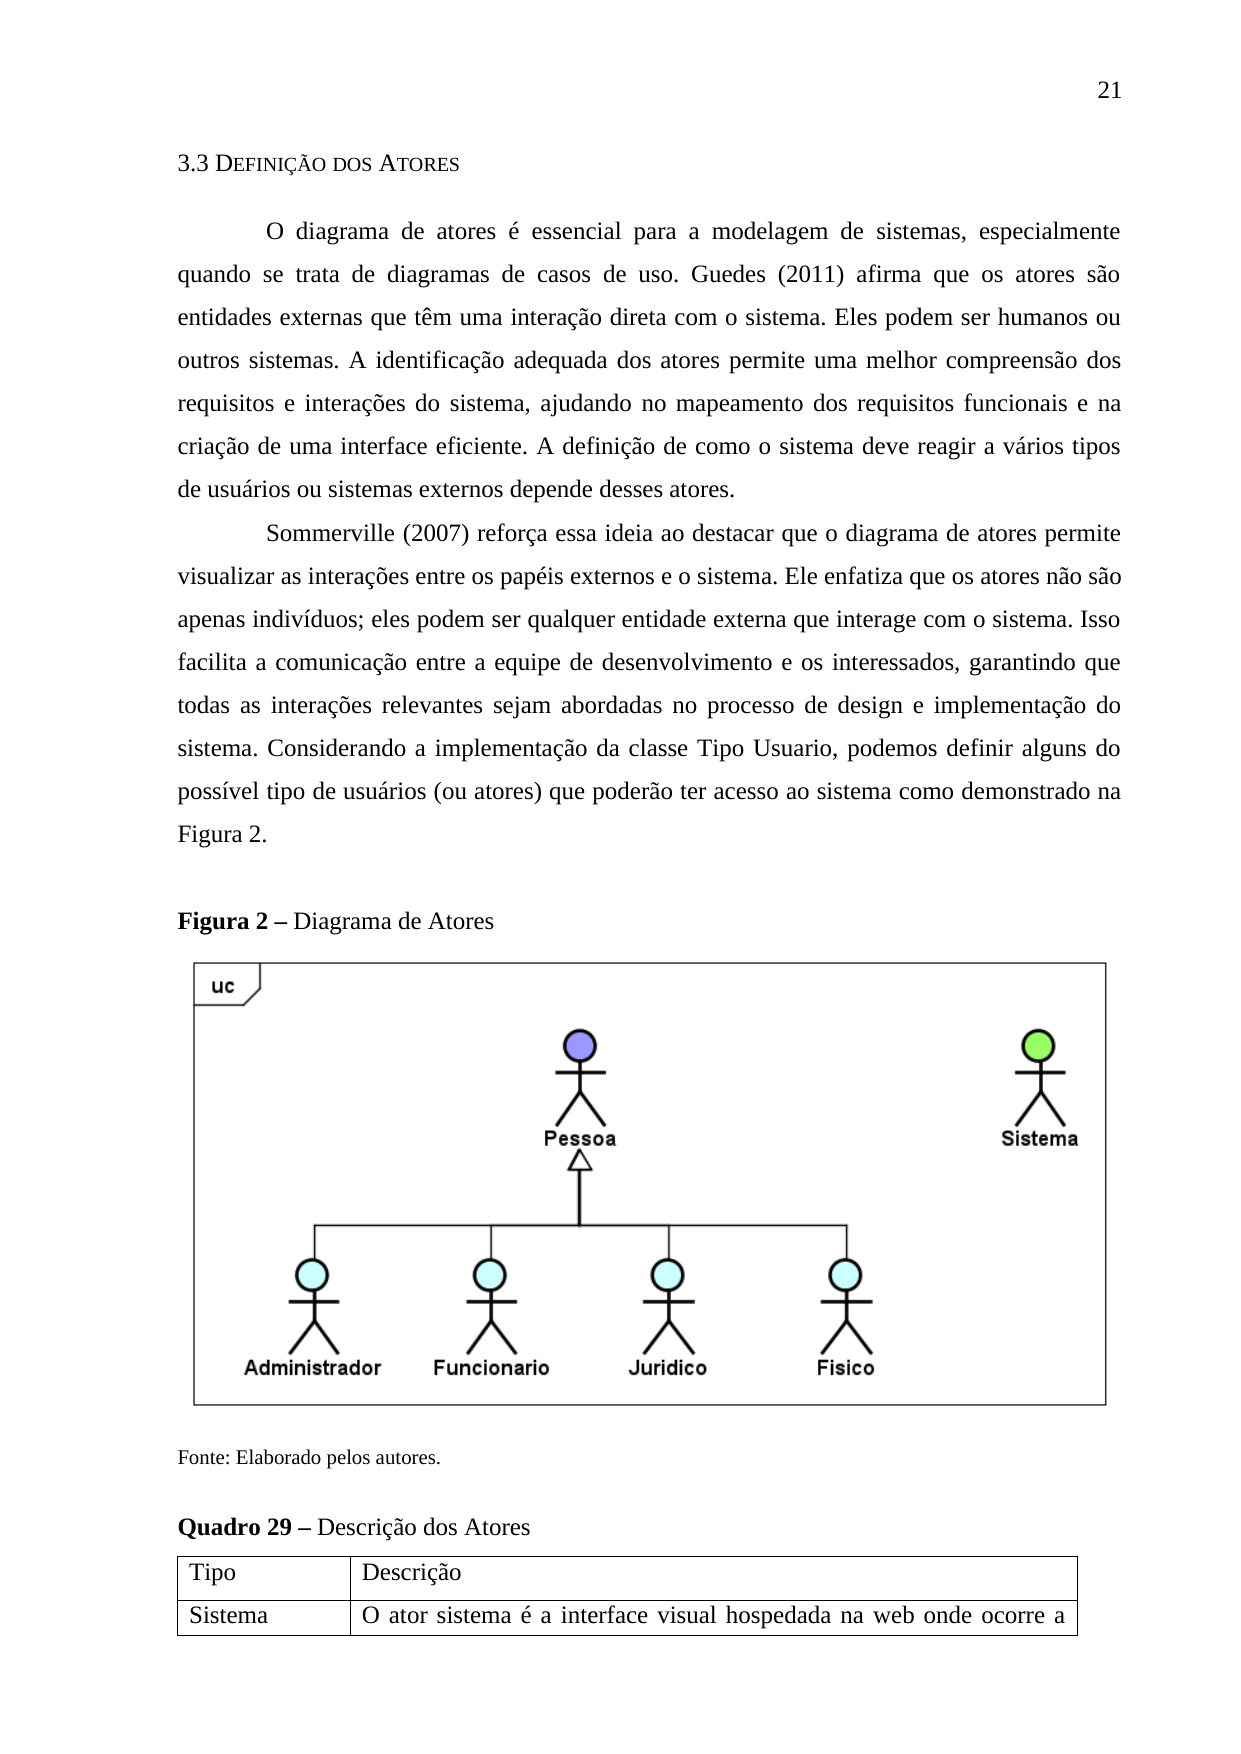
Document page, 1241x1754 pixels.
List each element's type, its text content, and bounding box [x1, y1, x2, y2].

table_cell Sistema [178, 1601, 350, 1635]
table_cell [351, 1601, 1077, 1635]
picture [177, 947, 1123, 1421]
table_header Descrição [351, 1557, 1077, 1599]
text Fonte: Elaborado pelos autores. [177, 1445, 1122, 1469]
text Sommerville (2007) reforça essa ideia ao destacar que o diagrama de atores permite visualizar as interações entre os papéis externos e o sistema. Ele enfatiza que os atores não são apenas indivíduos; eles podem ser qualquer entidade externa que interage com o sistema. Isso facilita a comunicação entre a equipe de desenvolvimento e os interessados, garantindo que todas as interações relevantes sejam abordadas no processo de design e implementação do sistema. Considerando a implementação da classe Tipo Usuario, podemos definir alguns do possível tipo de usuários (ou atores) que poderão ter acesso ao sistema como demonstrado na Figura 2. [177, 518, 1122, 848]
text O diagrama de atores é essencial para a modelagem de sistemas, especialmente quando se trata de diagramas de casos de uso. Guedes (2011) afirma que os atores são entidades externas que têm uma interação direta com o sistema. Eles podem ser humanos ou outros sistemas. A identificação adequada dos atores permite uma melhor compreensão dos requisitos e interações do sistema, ajudando no mapeamento dos requisitos funcionais e na criação de uma interface eficiente. A definição de como o sistema deve reagir a vários tipos de usuários ou sistemas externos depende desses atores. [177, 216, 1122, 503]
table_header Tipo [178, 1557, 350, 1599]
text Quadro 29 – Descrição dos Atores [177, 1512, 1122, 1541]
subtitle 3.3 Definição dos Atores [177, 148, 1122, 176]
